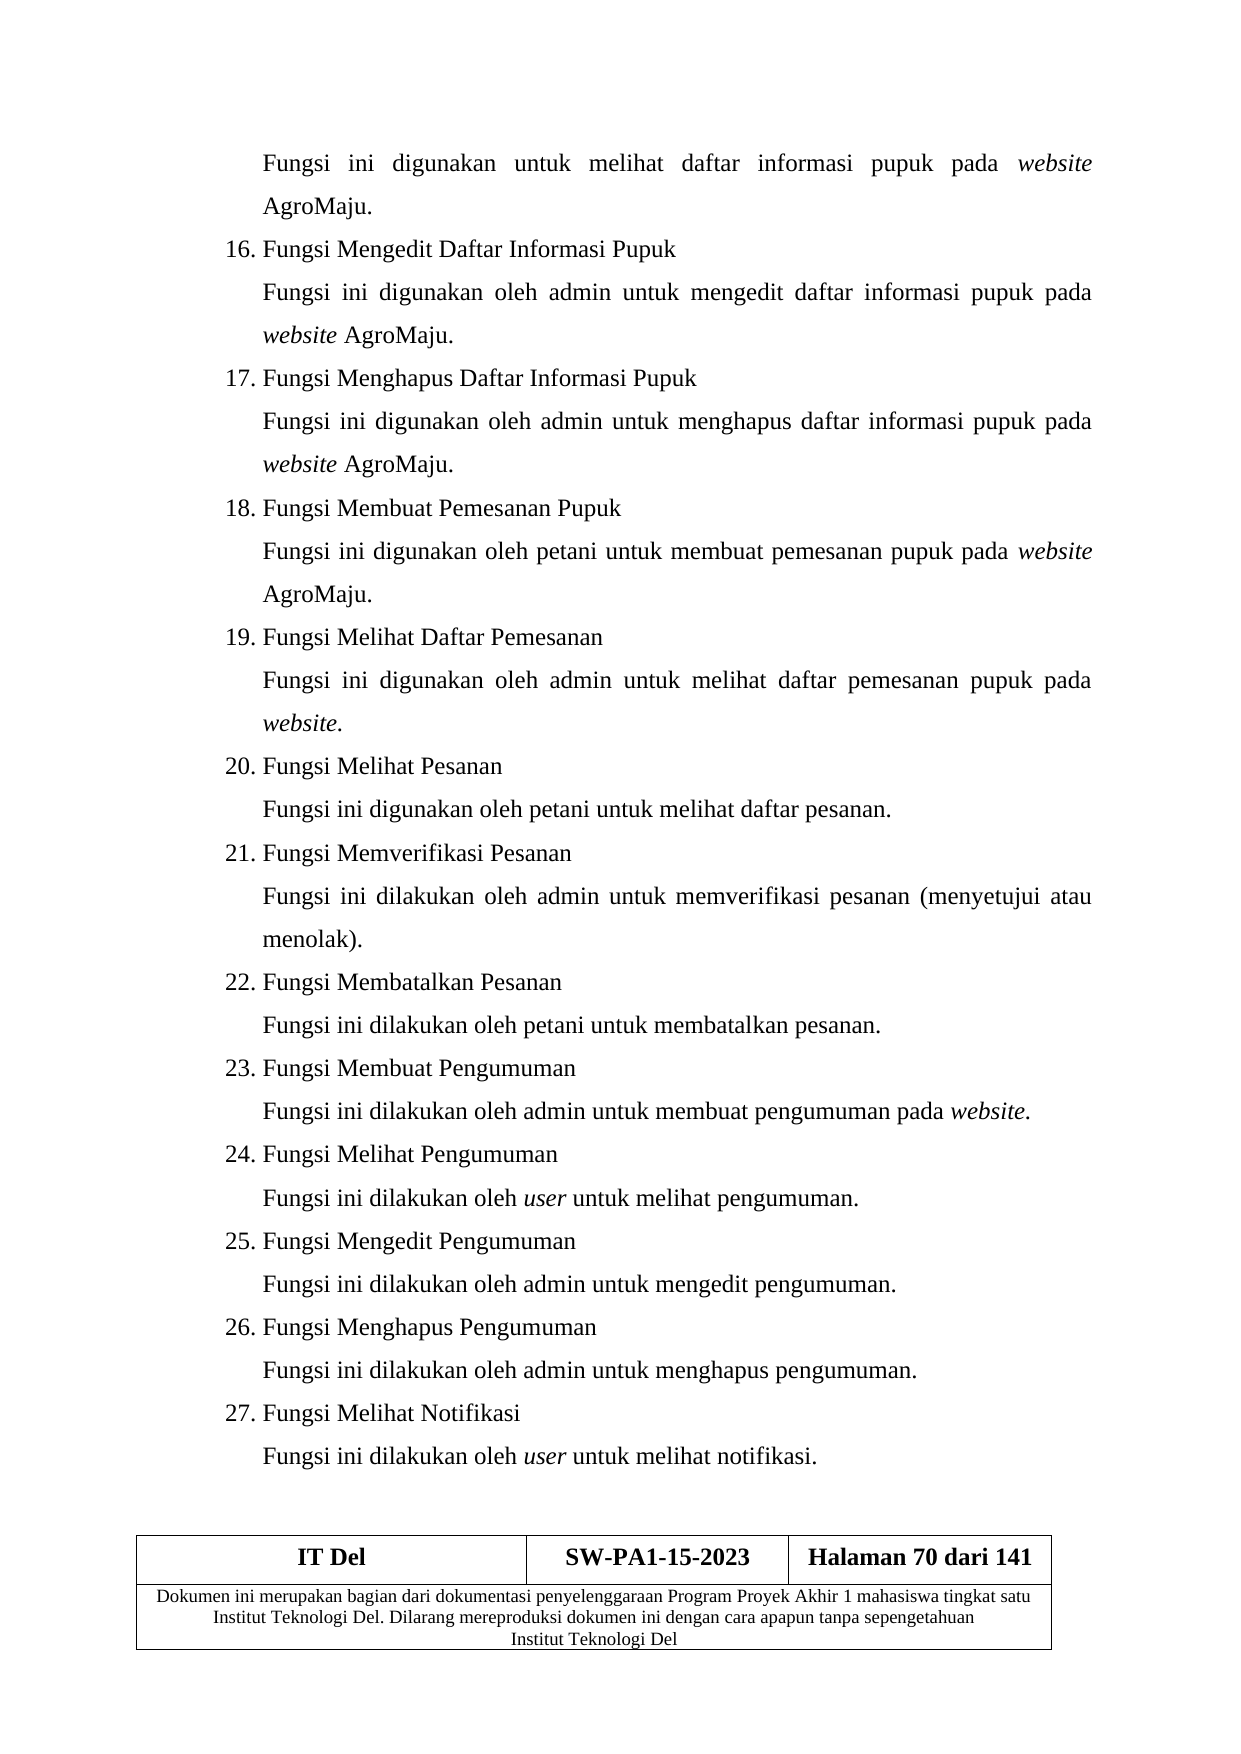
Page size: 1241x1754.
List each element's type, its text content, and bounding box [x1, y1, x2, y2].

list Fungsi Mengedit Pengumuman [225, 1226, 1092, 1254]
list Fungsi Menghapus Daftar Informasi Pupuk [225, 363, 1092, 392]
text Fungsi ini dilakukan oleh admin untuk memverifikasi pesanan (menyetujui atau menolak). [262, 881, 1092, 953]
list Fungsi Melihat Pengumuman [225, 1139, 1092, 1168]
text Fungsi ini digunakan oleh admin untuk melihat daftar pemesanan pupuk pada website. [262, 665, 1092, 737]
text Fungsi ini dilakukan oleh admin untuk mengedit pengumuman. [262, 1269, 1092, 1298]
text Fungsi ini dilakukan oleh admin untuk menghapus pengumuman. [262, 1355, 1092, 1384]
list Fungsi Membuat Pengumuman [225, 1053, 1092, 1082]
list Fungsi Memverifikasi Pesanan [225, 838, 1092, 866]
list Fungsi Mengedit Daftar Informasi Pupuk [225, 234, 1092, 263]
text Fungsi ini digunakan oleh petani untuk melihat daftar pesanan. [262, 794, 1092, 823]
list Fungsi Melihat Daftar Pemesanan [225, 622, 1092, 651]
list Fungsi Melihat Notifikasi [225, 1398, 1092, 1427]
text Fungsi ini dilakukan oleh petani untuk membatalkan pesanan. [262, 1010, 1092, 1039]
list Fungsi Membuat Pemesanan Pupuk [225, 493, 1092, 521]
text Fungsi ini dilakukan oleh user untuk melihat pengumuman. [262, 1183, 1092, 1211]
text Fungsi ini dilakukan oleh admin untuk membuat pengumuman pada website. [262, 1096, 1092, 1125]
list Fungsi Membatalkan Pesanan [225, 967, 1092, 996]
list Fungsi Melihat Pesanan [225, 751, 1092, 780]
text Fungsi ini dilakukan oleh user untuk melihat notifikasi. [262, 1441, 1092, 1470]
text Fungsi ini digunakan oleh admin untuk menghapus daftar informasi pupuk pada website AgroMaju. [262, 406, 1092, 478]
text Fungsi ini digunakan oleh petani untuk membuat pemesanan pupuk pada website AgroMaju. [262, 536, 1092, 608]
text Fungsi ini digunakan untuk melihat daftar informasi pupuk pada website AgroMaju. [262, 148, 1092, 219]
list Fungsi Menghapus Pengumuman [225, 1312, 1092, 1341]
text Fungsi ini digunakan oleh admin untuk mengedit daftar informasi pupuk pada website AgroMaju. [262, 277, 1092, 349]
